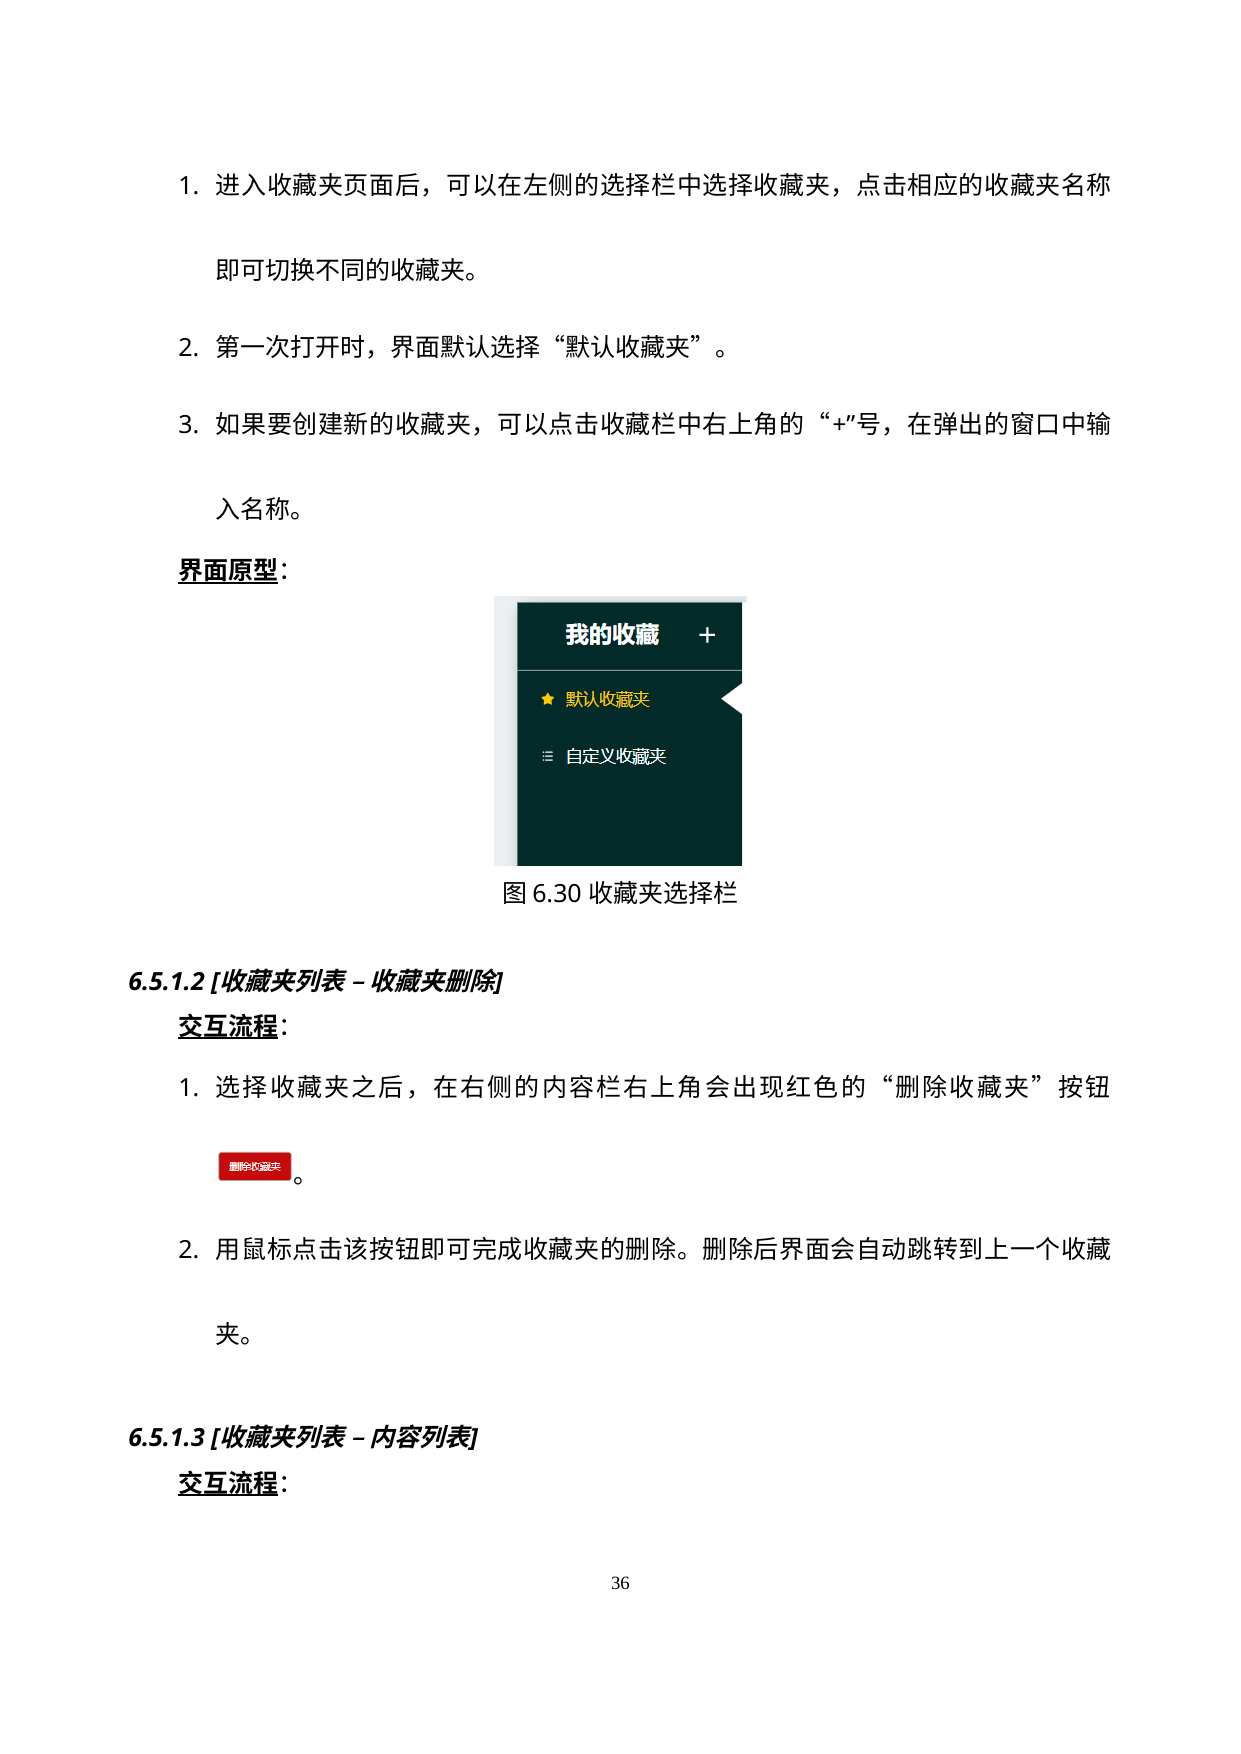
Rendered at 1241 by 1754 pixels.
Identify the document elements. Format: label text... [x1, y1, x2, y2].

list 如果要创建新的收藏夹，可以点击收藏栏中右上角的“+”号，在弹出的窗口中输入名称。 [178, 389, 1112, 542]
picture [493, 596, 747, 866]
list 选择收藏夹之后，在右侧的内容栏右上角会出现红色的“删除收藏夹”按钮。 [178, 1052, 1112, 1204]
text 6.5.1.3 [收藏夹列表 – 内容列表] [128, 1418, 1112, 1454]
text 交互流程： [178, 1463, 1112, 1499]
text 界面原型： [178, 551, 1112, 587]
list 进入收藏夹页面后，可以在左侧的选择栏中选择收藏夹，点击相应的收藏夹名称即可切换不同的收藏夹。 [178, 150, 1112, 303]
text 图6.30 收藏夹选择栏 [128, 873, 1112, 909]
list 第一次打开时，界面默认选择“默认收藏夹”。 [178, 312, 1112, 380]
list 用鼠标点击该按钮即可完成收藏夹的删除。删除后界面会自动跳转到上一个收藏夹。 [178, 1213, 1112, 1366]
picture [215, 1149, 293, 1184]
text 6.5.1.2 [收藏夹列表 – 收藏夹删除] [128, 961, 1112, 997]
text 交互流程： [178, 1006, 1112, 1042]
